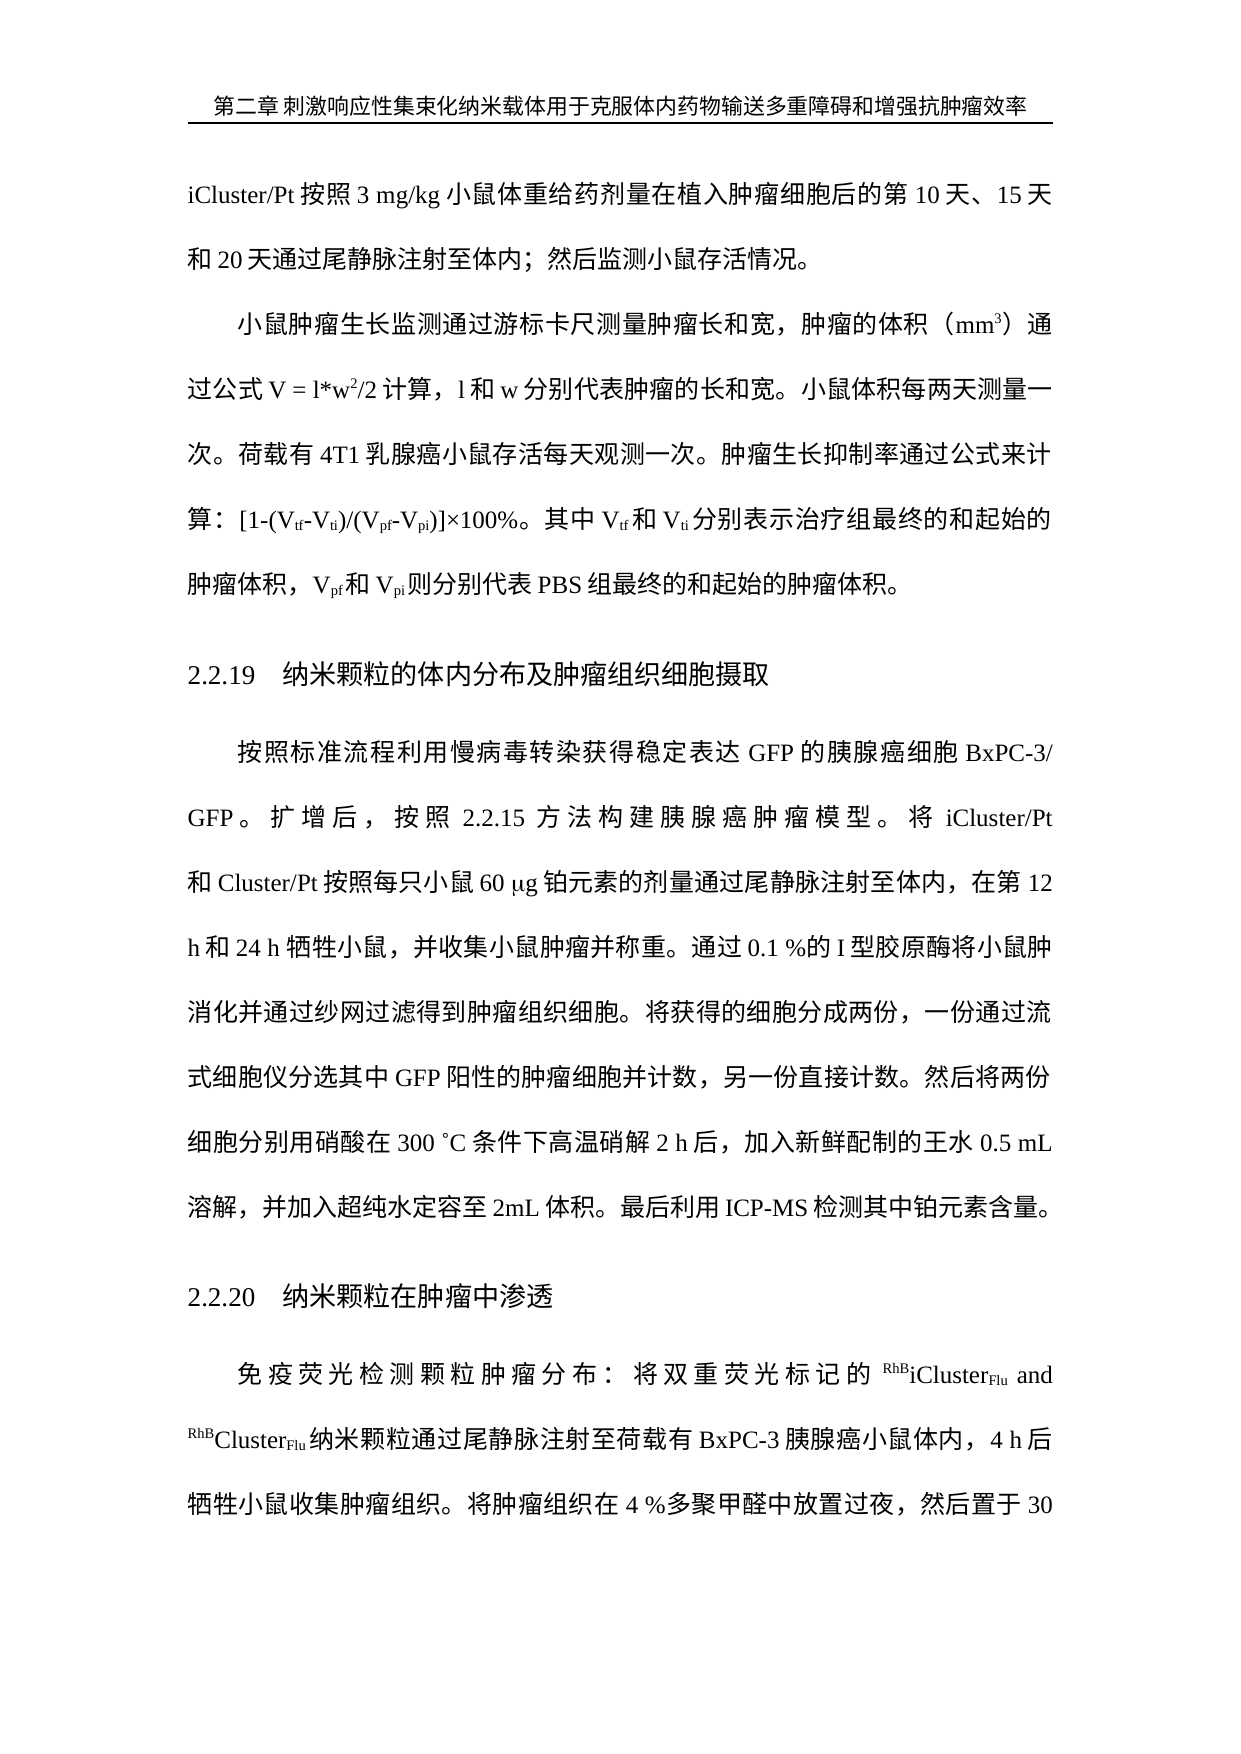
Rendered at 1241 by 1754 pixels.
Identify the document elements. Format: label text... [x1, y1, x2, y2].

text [187, 160, 1053, 290]
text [187, 1340, 1053, 1535]
subtitle 2.2.19 纳米颗粒的体内分布及肿瘤组织细胞摄取 [187, 640, 1053, 705]
text 按照标准流程利用慢病毒转染获得稳定表达GFP的胰腺癌细胞BxPC-3/GFP。扩增后，按照2.2.15方法构建胰腺癌肿瘤模型。将iCluster/Pt 和Cluster/Pt按照每只小鼠60 g铂元素的剂量通过尾静脉注射至体内，在第12 h和24 h 牺牲小鼠，并收集小鼠肿瘤并称重。通过0.1 %的I型胶原酶将小鼠肿消化并通过纱网过滤得到肿瘤组织细胞。将获得的细胞分成两份，一份通过流式细胞仪分选其中GFP阳性的肿瘤细胞并计数，另一份直接计数。然后将两份细胞分别用硝酸在300 ˚C条件下高温硝解2 h后，加入新鲜配制的王水0.5 mL溶解，并加入超纯水定容至2mL体积。最后利用ICP-MS检测其中铂元素含量。 [187, 718, 1053, 1238]
text 小鼠肿瘤生长监测通过游标卡尺测量肿瘤长和宽，肿瘤的体积（mm3）通过公式V = l*w2/2计算，l和w分别代表肿瘤的长和宽。小鼠体积每两天测量一次。荷载有4T1乳腺癌小鼠存活每天观测一次。肿瘤生长抑制率通过公式来计算：[1-(Vtf-Vti)/(Vpf-Vpi)]×100%。其中Vtf和Vti分别表示治疗组最终的和起始的肿瘤体积，Vpf和Vpi则分别代表PBS组最终的和起始的肿瘤体积。 [187, 290, 1053, 615]
subtitle 2.2.20 纳米颗粒在肿瘤中渗透 [187, 1263, 1053, 1328]
